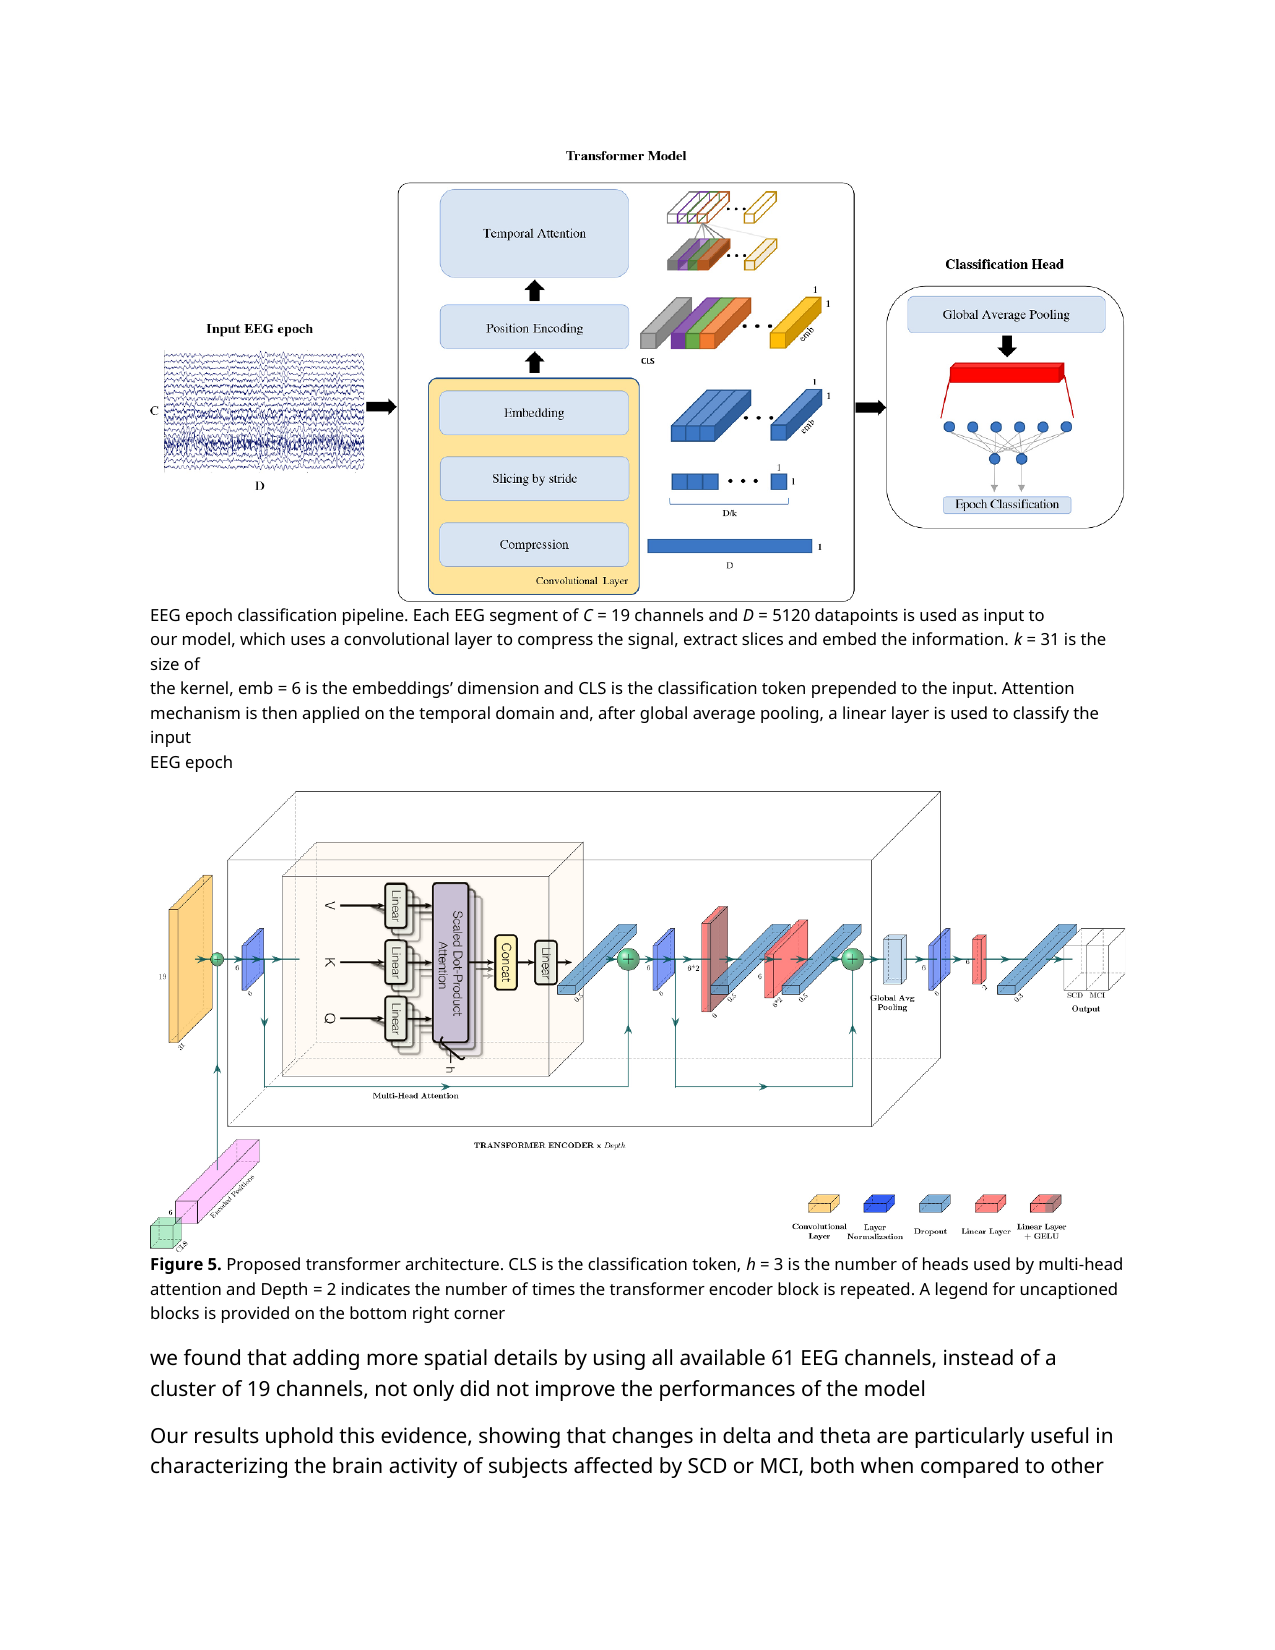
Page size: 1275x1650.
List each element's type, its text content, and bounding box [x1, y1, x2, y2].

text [150, 1421, 1125, 1480]
picture [150, 791, 1125, 1252]
text Figure 5. Proposed transformer architecture. CLS is the classification token, h = 3 is the number of heads used by multi-head attention and Depth = 2 indicates the number of times the transformer encoder block is repeated. A legend for uncaptioned blocks is provided on the bottom right corner [150, 1252, 1125, 1325]
text EEG epoch classification pipeline. Each EEG segment of C = 19 channels and D = 5120 datapoints is used as input to our model, which uses a convolutional layer to compress the signal, extract slices and embed the information. k = 31 is the size of the kernel, emb = 6 is the embeddings’ dimension and CLS is the classification token prepended to the input. Attention mechanism is then applied on the temporal domain and, after global average pooling, a linear layer is used to classify the input EEG epoch [150, 602, 1125, 773]
picture [150, 150, 1125, 602]
text we found that adding more spatial details by using all available 61 EEG channels, instead of a cluster of 19 channels, not only did not improve the performances of the model [150, 1343, 1125, 1402]
